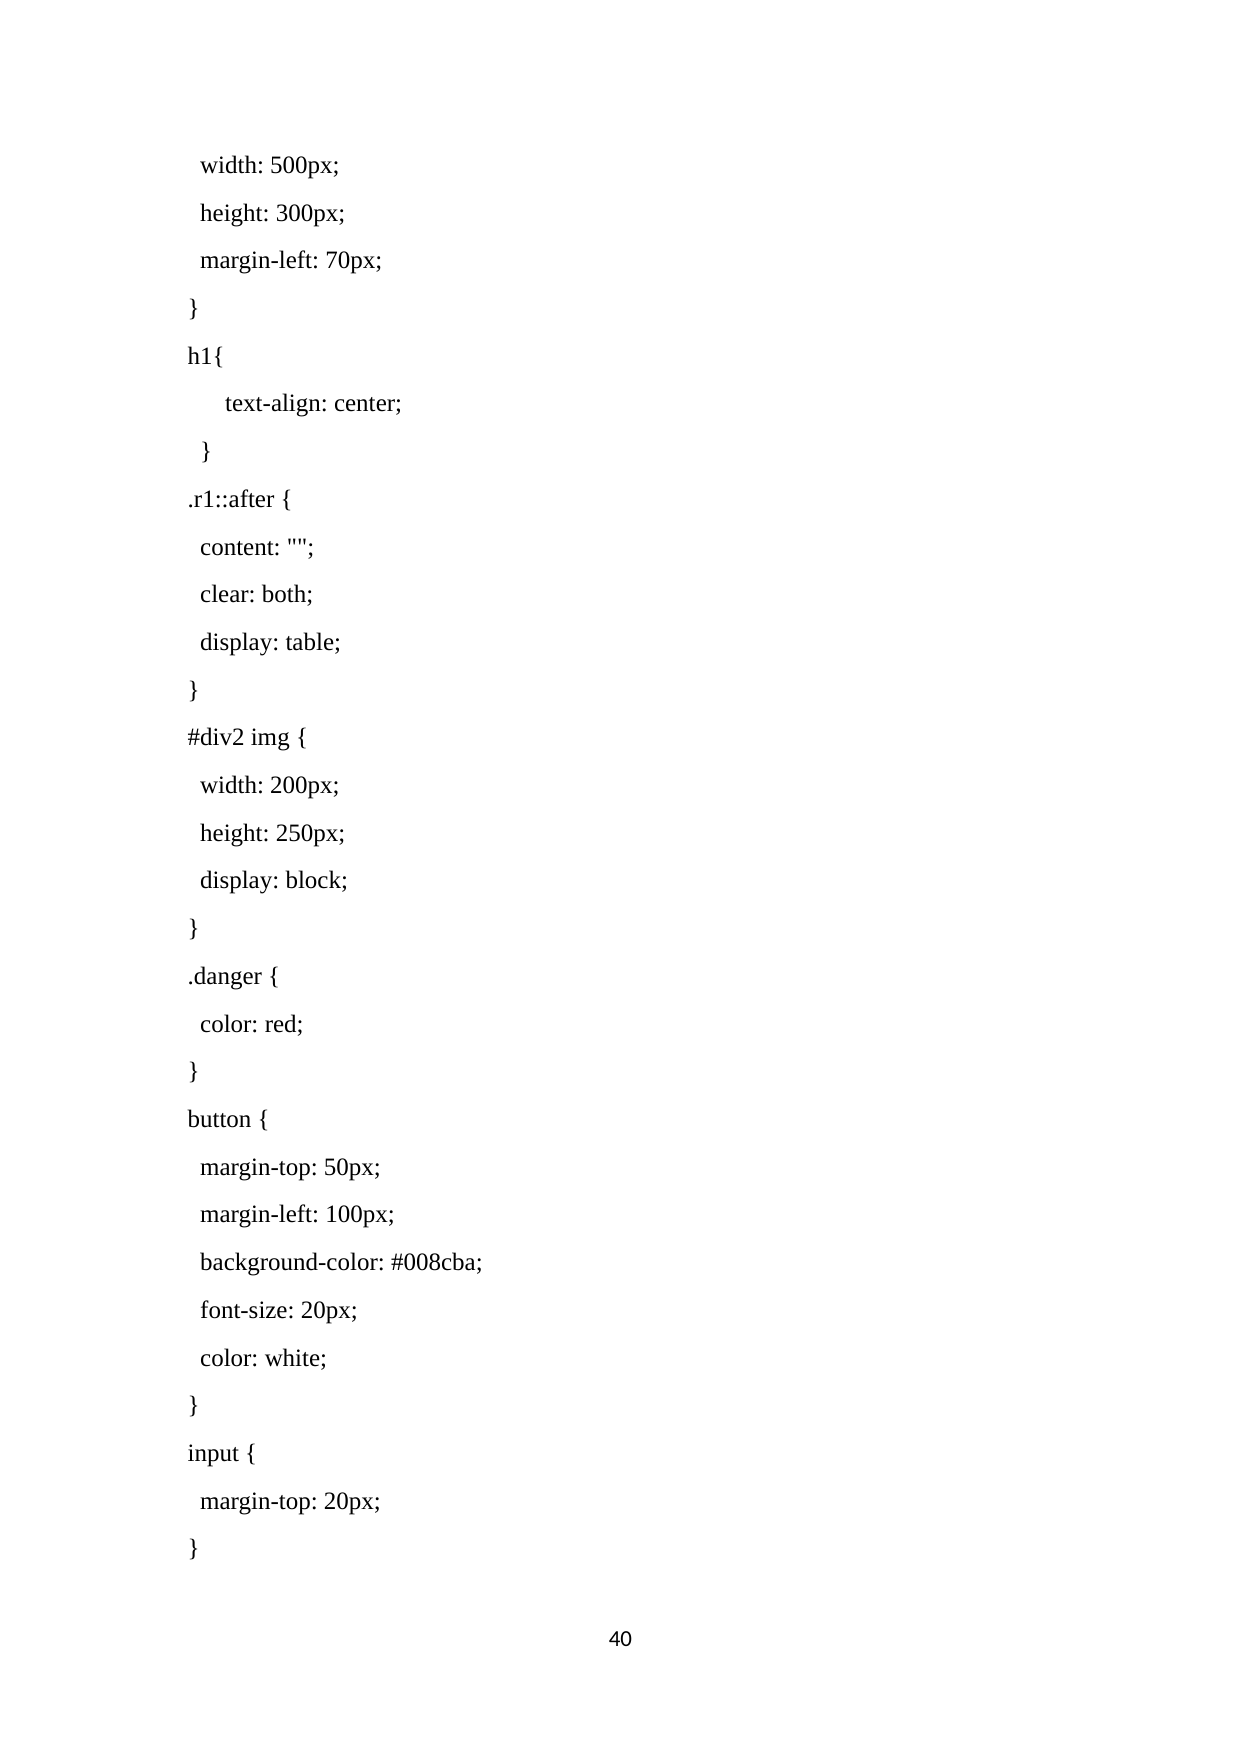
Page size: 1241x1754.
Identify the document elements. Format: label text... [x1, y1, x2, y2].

text margin-left: 100px; [150, 1199, 1090, 1228]
text } [150, 1533, 1090, 1562]
text height: 250px; [150, 818, 1090, 847]
text } [150, 436, 1090, 465]
text margin-top: 50px; [150, 1152, 1090, 1181]
text font-size: 20px; [150, 1295, 1090, 1324]
text } [150, 913, 1090, 942]
text #div2 img { [150, 722, 1090, 751]
text .danger { [150, 961, 1090, 990]
text margin-top: 20px; [150, 1486, 1090, 1514]
text } [150, 1056, 1090, 1085]
text } [150, 675, 1090, 703]
text color: red; [150, 1009, 1090, 1037]
text display: table; [150, 627, 1090, 656]
text display: block; [150, 866, 1090, 894]
text .r1::after { [150, 484, 1090, 513]
text h1{ [150, 341, 1090, 369]
text text-align: center; [150, 388, 1090, 417]
text } [150, 1390, 1090, 1419]
text } [150, 293, 1090, 322]
text content: ""; [150, 532, 1090, 560]
text input { [150, 1438, 1090, 1467]
text margin-left: 70px; [150, 245, 1090, 274]
text width: 200px; [150, 770, 1090, 799]
text background-color: #008cba; [150, 1247, 1090, 1276]
text clear: both; [150, 579, 1090, 608]
text button { [150, 1104, 1090, 1133]
text width: 500px; [150, 150, 1090, 179]
text height: 300px; [150, 198, 1090, 226]
text color: white; [150, 1343, 1090, 1371]
